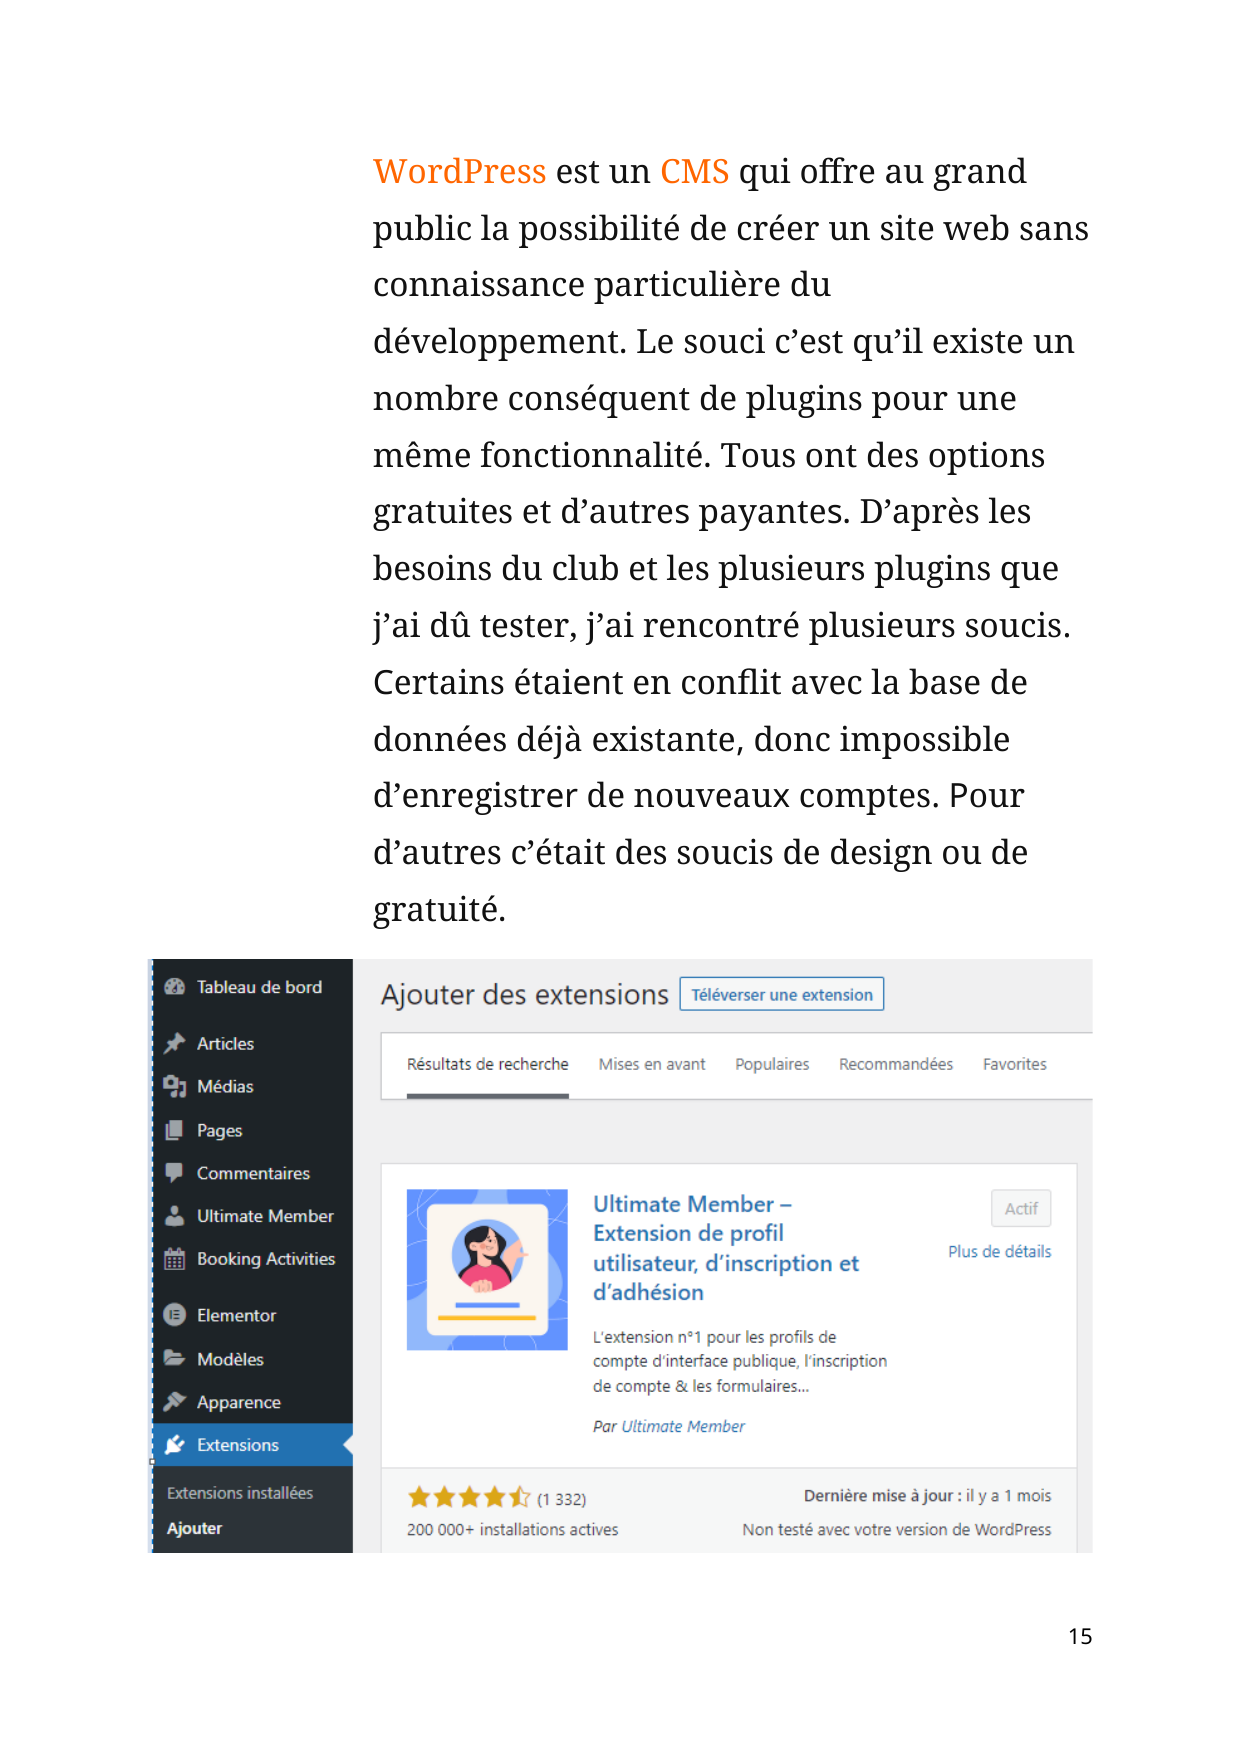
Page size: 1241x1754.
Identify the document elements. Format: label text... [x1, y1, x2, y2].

picture [147, 959, 1093, 1553]
text WordPress est un CMS qui offre au grand public la possibilité de créer un site web sans connaissance particulière du développement. Le souci c’est qu’il existe un nombre conséquent de plugins pour une même fonctionnalité. Tous ont des options gratuites et d’autres payantes. D’après les besoins du club et les plusieurs plugins que j’ai dû tester, j’ai rencontré plusieurs soucis. Certains étaient en conflit avec la base de données déjà existante, donc impossible d’enregistrer de nouveaux comptes. Pour d’autres c’était des soucis de design ou de gratuité. [373, 148, 1093, 931]
